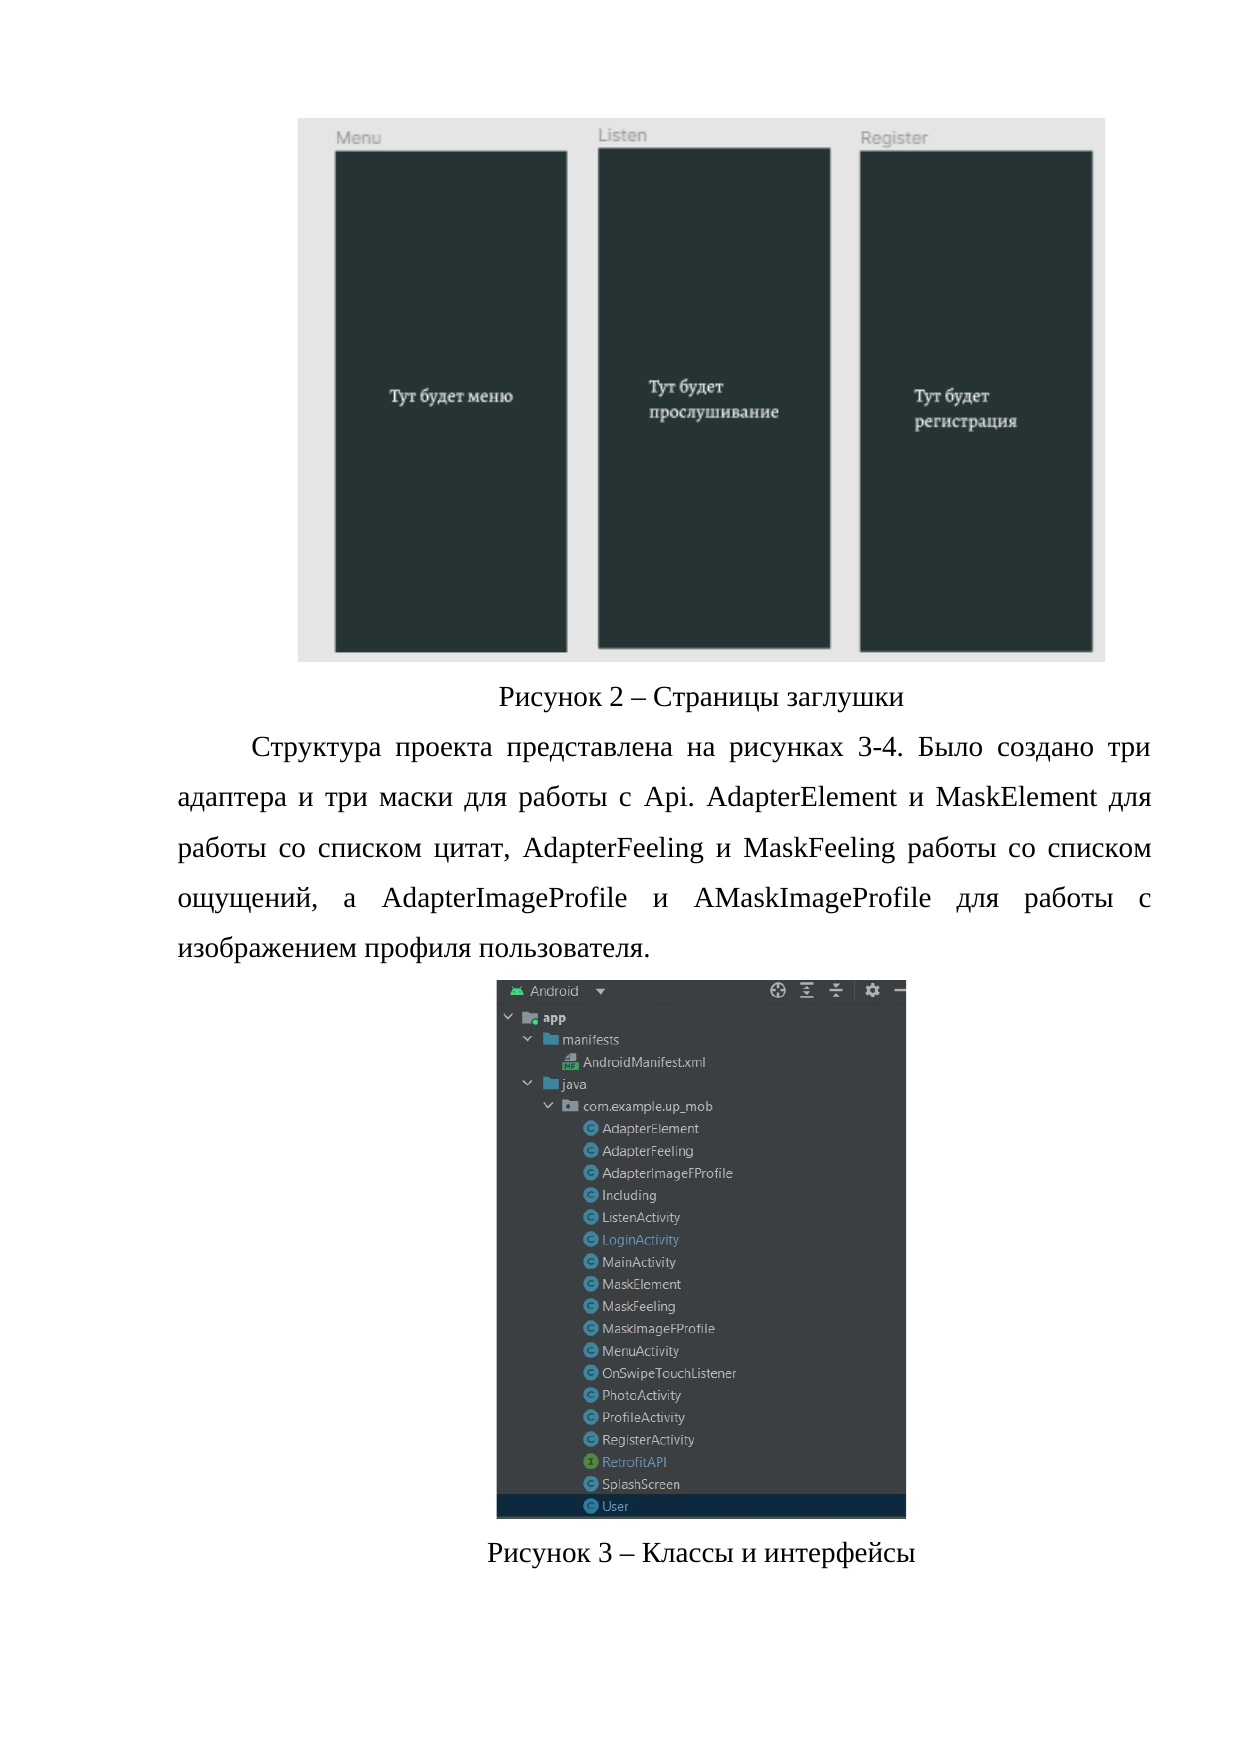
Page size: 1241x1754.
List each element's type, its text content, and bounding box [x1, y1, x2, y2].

text Рисунок 3 – Классы и интерфейсы [177, 1535, 1152, 1568]
text Структура проекта представлена на рисунках 3-4. Было создано три адаптера и три маски для работы с Api. AdapterElement и MaskElement для работы со списком цитат, AdapterFeeling и MaskFeeling работы со списком ощущений, а AdapterImageProfile и AMaskImageProfile для работы с изображением профиля пользователя. [177, 729, 1152, 964]
picture [496, 980, 907, 1519]
text Рисунок 2 – Страницы заглушки [177, 679, 1152, 712]
picture [297, 118, 1106, 662]
